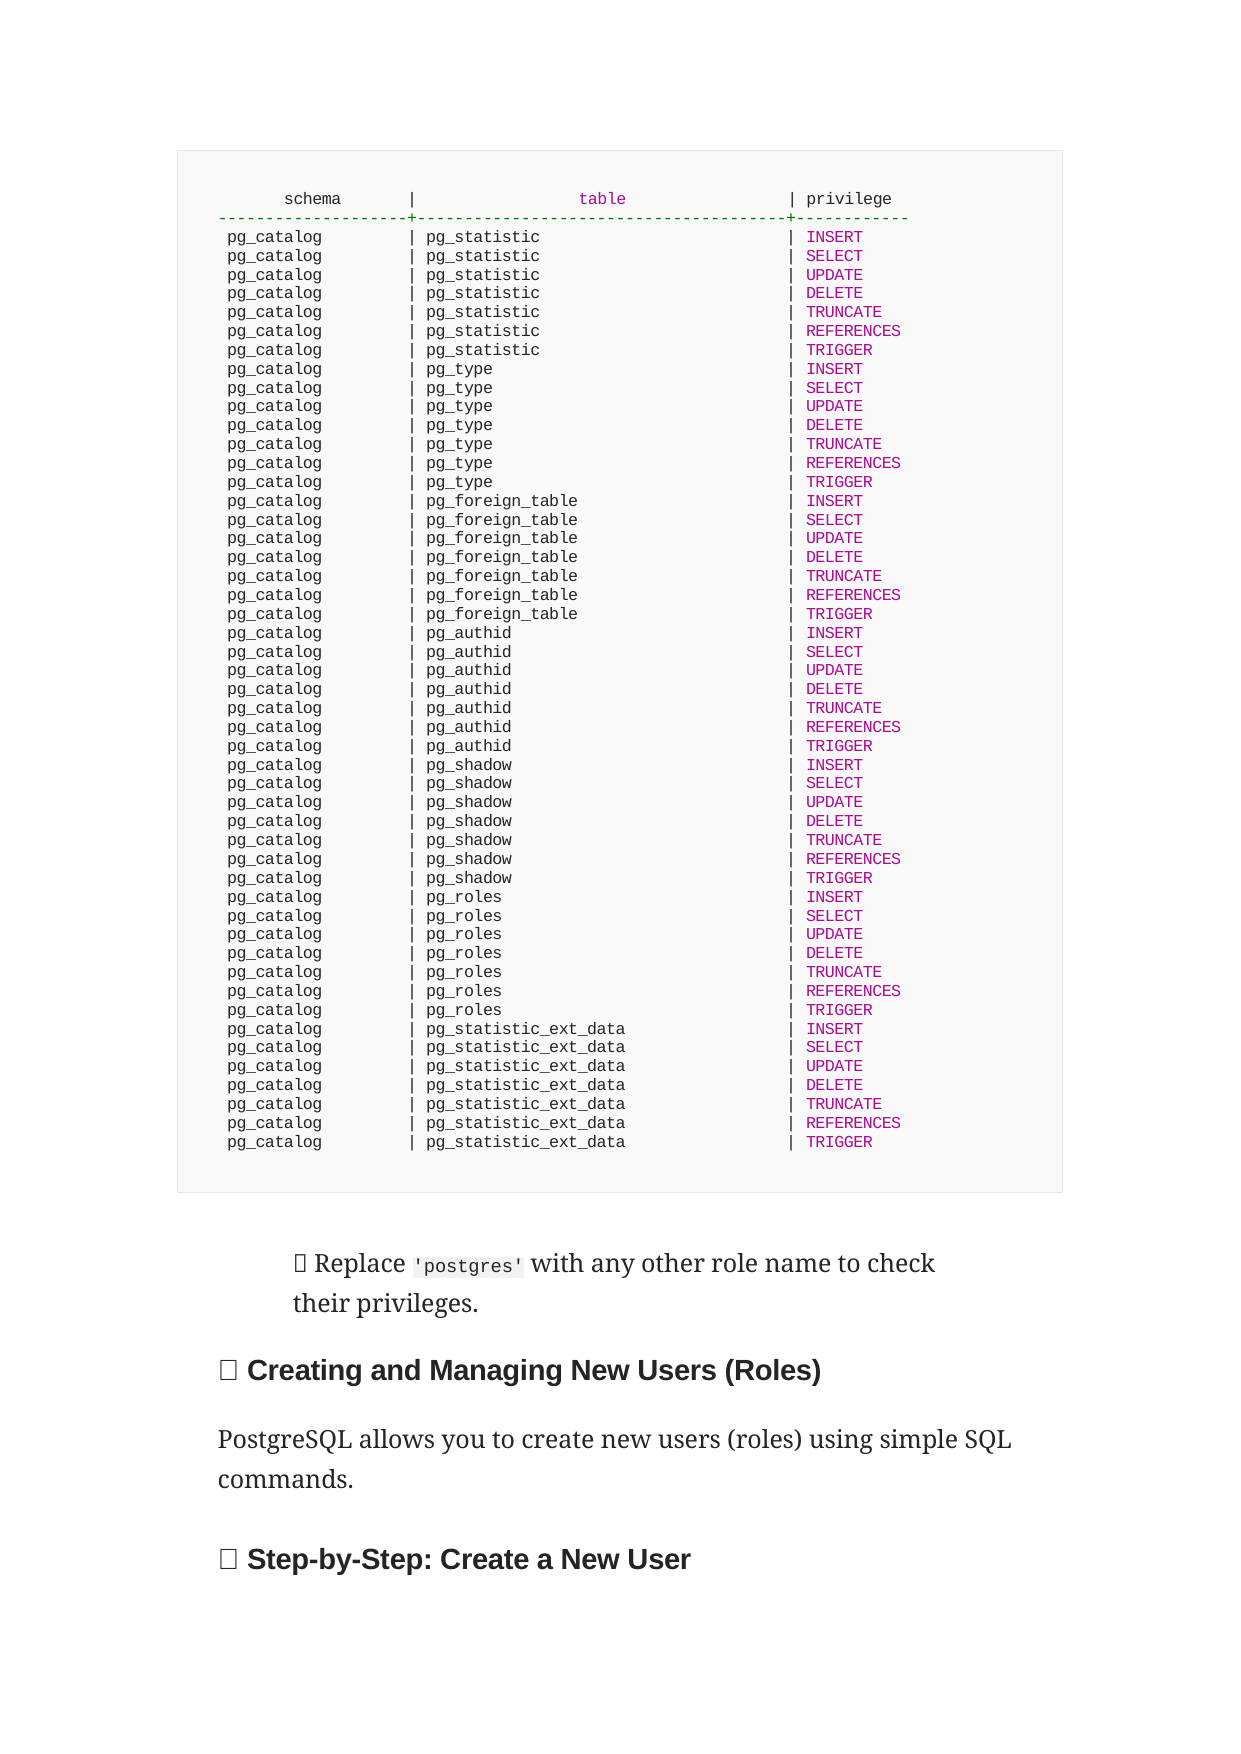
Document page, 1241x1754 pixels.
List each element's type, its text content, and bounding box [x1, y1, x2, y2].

text schema | table | privilege --------------------+---------------------------------------+------------ pg_catalog | pg_statistic | INSERT pg_catalog | pg_statistic | SELECT pg_catalog | pg_statistic | UPDATE pg_catalog | pg_statistic | DELETE pg_catalog | pg_statistic | TRUNCATE pg_catalog | pg_statistic | REFERENCES pg_catalog | pg_statistic | TRIGGER pg_catalog | pg_type | INSERT pg_catalog | pg_type | SELECT pg_catalog | pg_type | UPDATE pg_catalog | pg_type | DELETE pg_catalog | pg_type | TRUNCATE pg_catalog | pg_type | REFERENCES pg_catalog | pg_type | TRIGGER pg_catalog | pg_foreign_table | INSERT pg_catalog | pg_foreign_table | SELECT pg_catalog | pg_foreign_table | UPDATE pg_catalog | pg_foreign_table | DELETE pg_catalog | pg_foreign_table | TRUNCATE pg_catalog | pg_foreign_table | REFERENCES pg_catalog | pg_foreign_table | TRIGGER pg_catalog | pg_authid | INSERT pg_catalog | pg_authid | SELECT pg_catalog | pg_authid | UPDATE pg_catalog | pg_authid | DELETE pg_catalog | pg_authid | TRUNCATE pg_catalog | pg_authid | REFERENCES pg_catalog | pg_authid | TRIGGER pg_catalog | pg_shadow | INSERT pg_catalog | pg_shadow | SELECT pg_catalog | pg_shadow | UPDATE pg_catalog | pg_shadow | DELETE pg_catalog | pg_shadow | TRUNCATE pg_catalog | pg_shadow | REFERENCES pg_catalog | pg_shadow | TRIGGER pg_catalog | pg_roles | INSERT pg_catalog | pg_roles | SELECT pg_catalog | pg_roles | UPDATE pg_catalog | pg_roles | DELETE pg_catalog | pg_roles | TRUNCATE pg_catalog | pg_roles | REFERENCES pg_catalog | pg_roles | TRIGGER pg_catalog | pg_statistic_ext_data | INSERT pg_catalog | pg_statistic_ext_data | SELECT pg_catalog | pg_statistic_ext_data | UPDATE pg_catalog | pg_statistic_ext_data | DELETE pg_catalog | pg_statistic_ext_data | TRUNCATE pg_catalog | pg_statistic_ext_data | REFERENCES pg_catalog | pg_statistic_ext_data | TRIGGER [178, 151, 1062, 1192]
text 🧠 Replace 'postgres' with any other role name to check their privileges. [293, 1239, 947, 1319]
subtitle ✅ Step-by-Step: Create a New User [217, 1538, 1023, 1576]
text PostgreSQL allows you to create new users (roles) using simple SQL commands. [217, 1415, 1023, 1495]
subtitle 👥 Creating and Managing New Users (Roles) [217, 1349, 1023, 1386]
